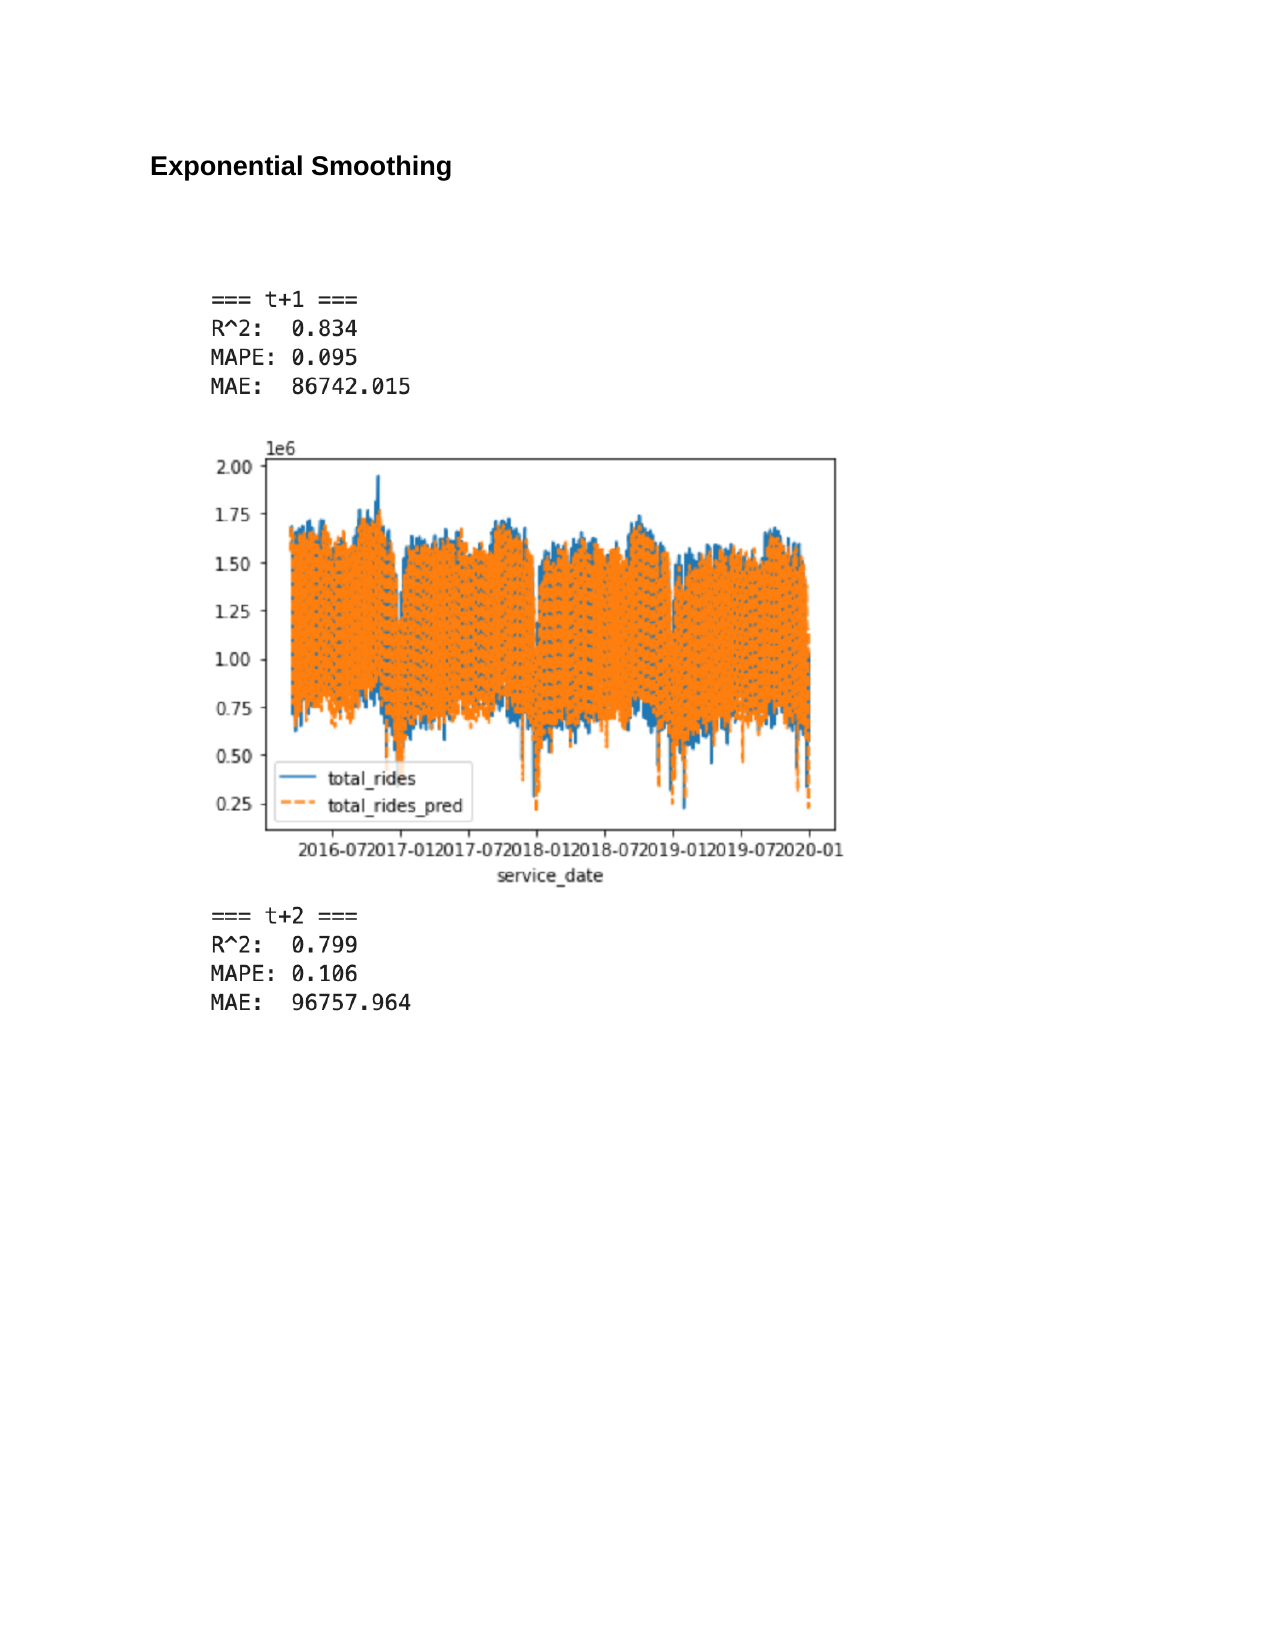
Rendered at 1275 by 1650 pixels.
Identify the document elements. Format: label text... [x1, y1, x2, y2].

subtitle Exponential Smoothing [150, 150, 1125, 181]
picture [150, 259, 1125, 1026]
